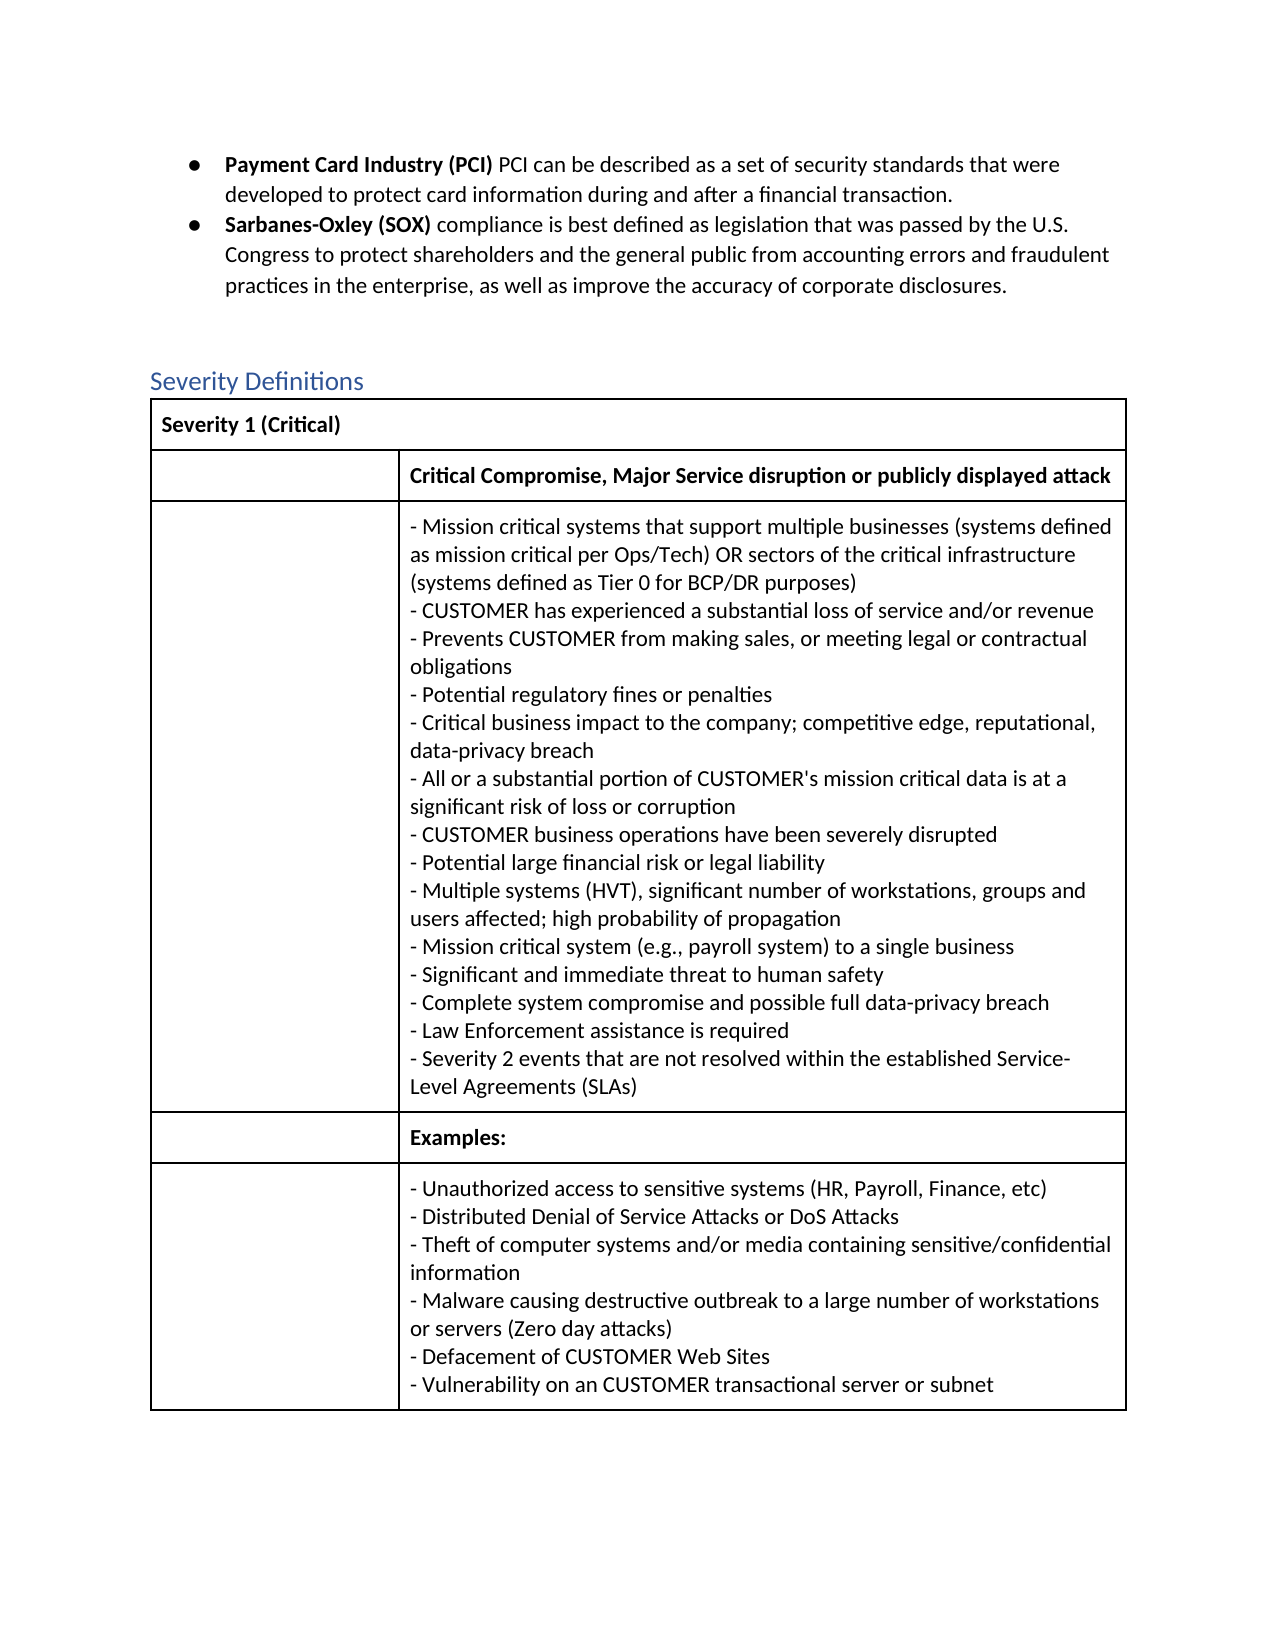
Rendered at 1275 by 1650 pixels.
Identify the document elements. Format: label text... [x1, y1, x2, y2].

table_cell [152, 502, 398, 1111]
list Payment Card Industry (PCI) PCI can be described as a set of security standards that were developed to protect card information during and after a financial transaction. [187, 150, 1125, 208]
table_cell Critical Compromise, Major Service disruption or publicly displayed attack [400, 451, 1125, 499]
table_cell [152, 1113, 398, 1162]
table_cell [152, 1164, 398, 1409]
list Sarbanes-Oxley (SOX) compliance is best defined as legislation that was passed by the U.S. Congress to protect shareholders and the general public from accounting errors and fraudulent practices in the enterprise, as well as improve the accuracy of corporate disclosures. [187, 210, 1125, 299]
table_cell [152, 451, 398, 499]
table_cell - Unauthorized access to sensitive systems (HR, Payroll, Finance, etc) - Distributed Denial of Service Attacks or DoS Attacks - Theft of computer systems and/or media containing sensitive/confidential information - Malware causing destructive outbreak to a large number of workstations or servers (Zero day attacks) - Defacement of CUSTOMER Web Sites - Vulnerability on an CUSTOMER transactional server or subnet [400, 1164, 1125, 1409]
table_cell - Mission critical systems that support multiple businesses (systems defined as mission critical per Ops/Tech) OR sectors of the critical infrastructure (systems defined as Tier 0 for BCP/DR purposes) - CUSTOMER has experienced a substantial loss of service and/or revenue - Prevents CUSTOMER from making sales, or meeting legal or contractual obligations - Potential regulatory fines or penalties - Critical business impact to the company; competitive edge, reputational, data-privacy breach - All or a substantial portion of CUSTOMER's mission critical data is at a significant risk of loss or corruption - CUSTOMER business operations have been severely disrupted - Potential large financial risk or legal liability - Multiple systems (HVT), significant number of workstations, groups and users affected; high probability of propagation - Mission critical system (e.g., payroll system) to a single business - Significant and immediate threat to human safety - Complete system compromise and possible full data-privacy breach - Law Enforcement assistance is required - Severity 2 events that are not resolved within the established Service-Level Agreements (SLAs) [400, 502, 1125, 1111]
table_header Severity 1 (Critical) [152, 400, 398, 448]
table_header [400, 400, 1125, 448]
table_cell Examples: [400, 1113, 1125, 1162]
subtitle Severity Definitions [150, 364, 1125, 398]
